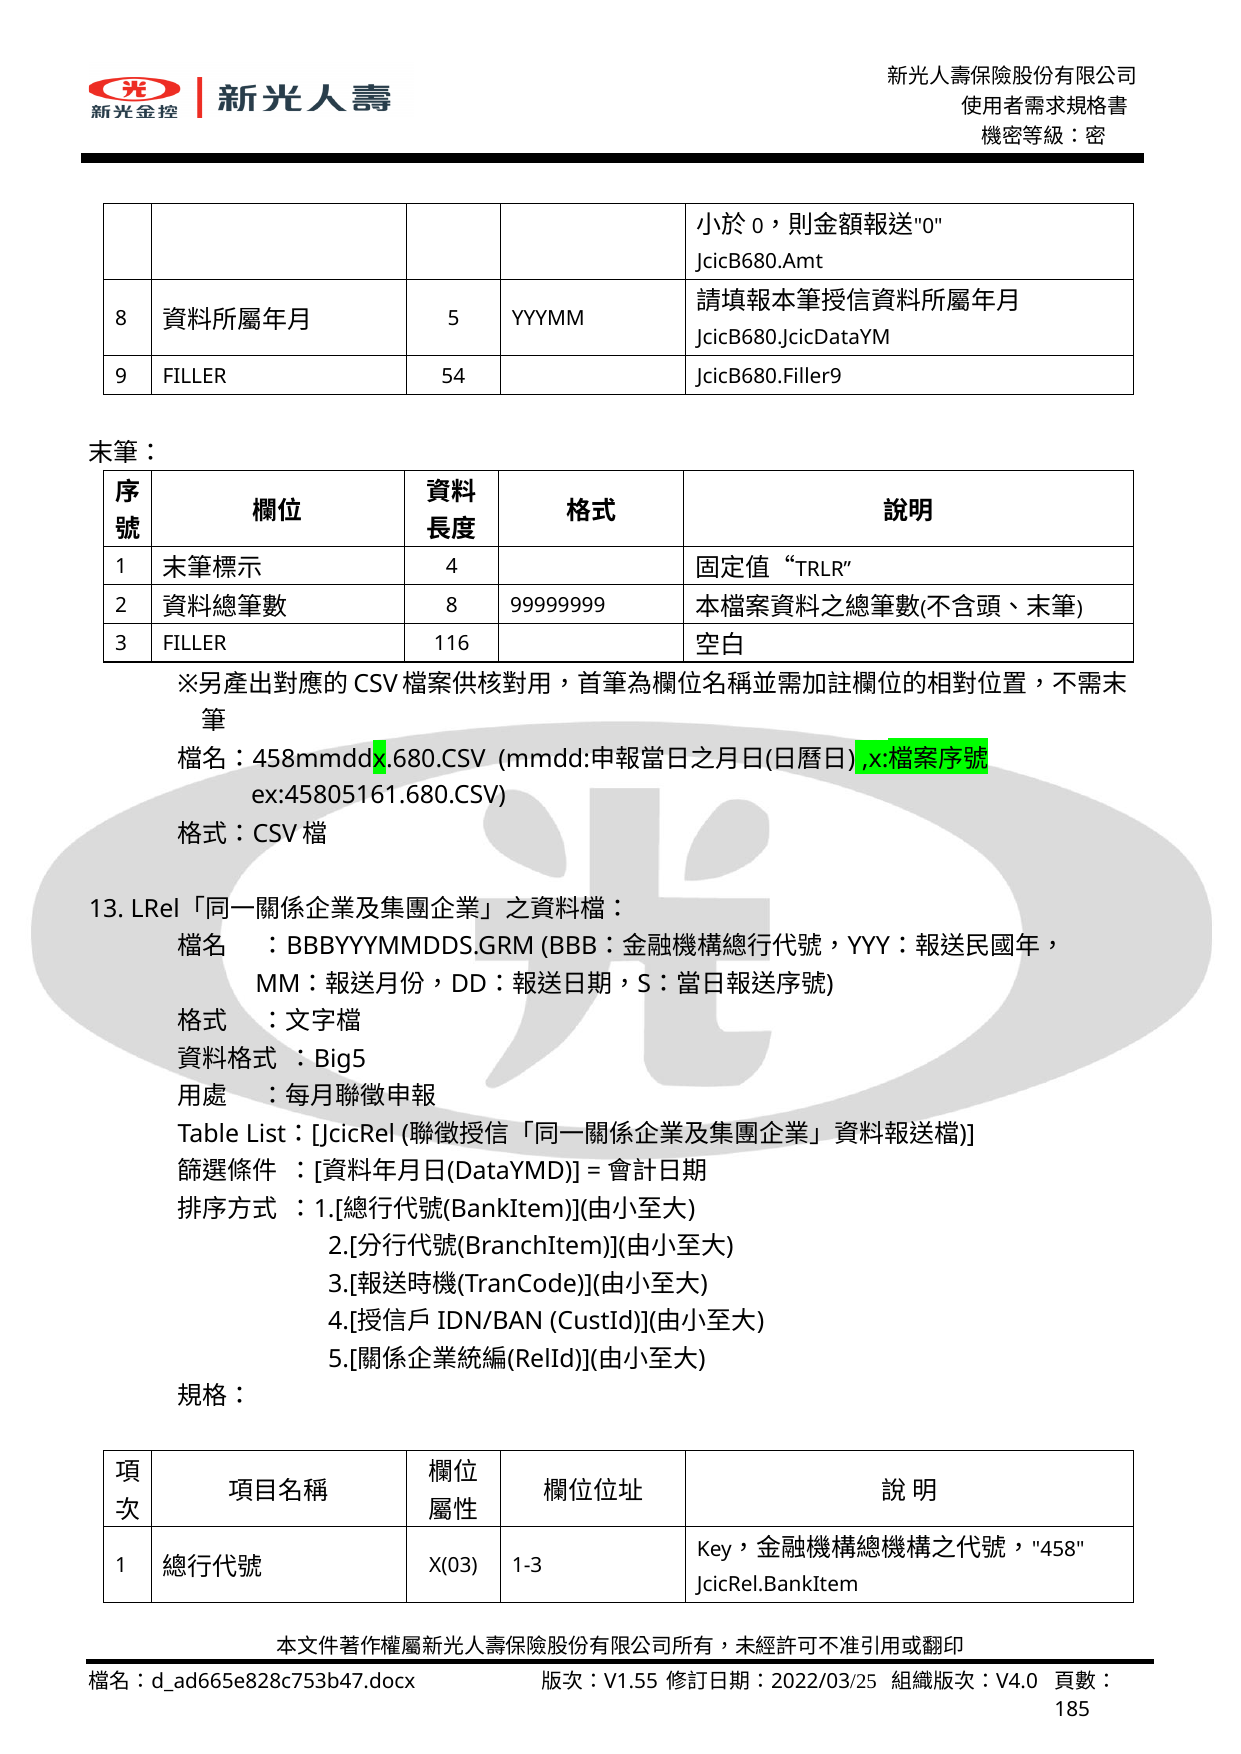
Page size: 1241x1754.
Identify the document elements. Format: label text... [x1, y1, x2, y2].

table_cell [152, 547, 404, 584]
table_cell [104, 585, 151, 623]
list 2.[分行代號(BranchItem)](由小至大) [328, 1225, 1152, 1262]
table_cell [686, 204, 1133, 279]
list 規格： [177, 1375, 1152, 1412]
picture [88, 61, 414, 118]
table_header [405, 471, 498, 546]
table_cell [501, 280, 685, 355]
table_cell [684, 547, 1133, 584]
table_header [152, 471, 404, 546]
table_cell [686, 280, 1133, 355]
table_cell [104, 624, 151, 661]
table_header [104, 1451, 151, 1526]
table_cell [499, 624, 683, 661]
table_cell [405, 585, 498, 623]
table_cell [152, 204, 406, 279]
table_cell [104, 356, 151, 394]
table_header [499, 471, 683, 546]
list 檔名 ：BBBYYYMMDDS.GRM (BBB：金融機構總行代號，YYY：報送民國年， [177, 925, 1152, 962]
list 排序方式 ：1.[總行代號(BankItem)](由小至大) [177, 1187, 1152, 1225]
list 3.[報送時機(TranCode)](由小至大) [328, 1262, 1152, 1300]
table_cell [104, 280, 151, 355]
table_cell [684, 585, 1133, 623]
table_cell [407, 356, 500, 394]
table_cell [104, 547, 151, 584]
list 篩選條件 ：[資料年月日(DataYMD)] = 會計日期 [177, 1150, 1152, 1187]
text 13. LRel「同一關係企業及集團企業」之資料檔： [89, 887, 1152, 925]
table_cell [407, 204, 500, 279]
list 格式：CSV檔 [177, 812, 1152, 850]
list Table List：[JcicRel (聯徵授信「同一關係企業及集團企業」資料報送檔)] [177, 1112, 1152, 1150]
list MM：報送月份，DD：報送日期，S：當日報送序號) [177, 962, 1152, 1000]
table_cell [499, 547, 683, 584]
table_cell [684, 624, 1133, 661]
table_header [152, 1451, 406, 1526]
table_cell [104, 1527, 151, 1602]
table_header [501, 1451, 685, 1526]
list 用處 ：每月聯徵申報 [177, 1075, 1152, 1112]
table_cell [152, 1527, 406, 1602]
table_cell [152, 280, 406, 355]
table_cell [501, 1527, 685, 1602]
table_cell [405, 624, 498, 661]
list 檔名：458mmddx.680.CSV (mmdd:申報當日之月日(日曆日) ,x:檔案序號 ex:45805161.680.CSV) [177, 737, 1152, 812]
text 末筆： [89, 432, 1152, 470]
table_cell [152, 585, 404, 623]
list 4.[授信戶IDN/BAN (CustId)](由小至大) [328, 1300, 1152, 1337]
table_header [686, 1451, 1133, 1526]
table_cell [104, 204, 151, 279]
list 格式 ：文字檔 [177, 1000, 1152, 1037]
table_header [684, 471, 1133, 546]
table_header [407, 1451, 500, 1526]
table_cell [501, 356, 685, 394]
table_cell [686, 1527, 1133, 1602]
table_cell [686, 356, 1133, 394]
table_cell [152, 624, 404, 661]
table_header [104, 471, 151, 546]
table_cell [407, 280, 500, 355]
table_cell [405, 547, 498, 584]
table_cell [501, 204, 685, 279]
picture [25, 713, 1215, 1166]
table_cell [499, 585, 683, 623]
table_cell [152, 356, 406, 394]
list 5.[關係企業統編(RelId)](由小至大) [328, 1337, 1152, 1375]
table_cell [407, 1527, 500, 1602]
list ※另產出對應的CSV檔案供核對用，首筆為欄位名稱並需加註欄位的相對位置，不需末筆 [177, 662, 1152, 737]
list 資料格式 ：Big5 [177, 1037, 1152, 1075]
